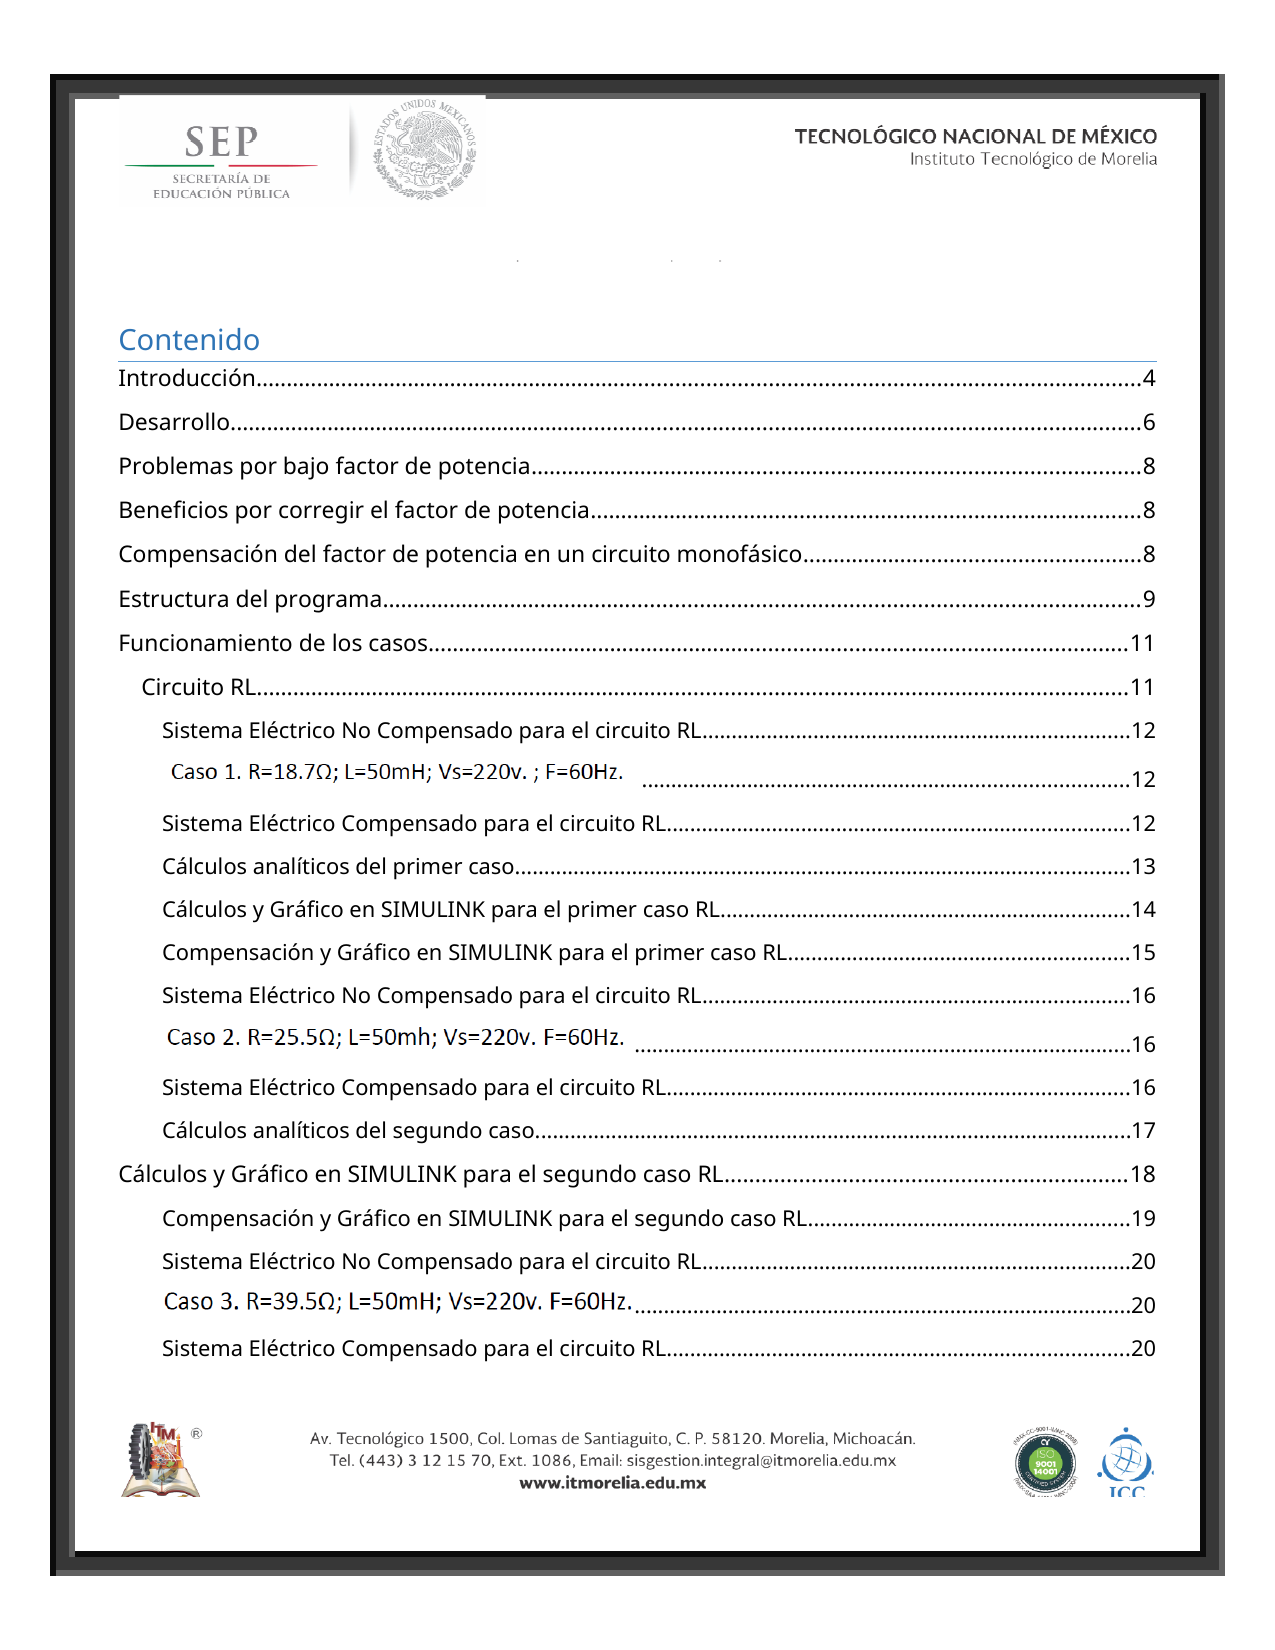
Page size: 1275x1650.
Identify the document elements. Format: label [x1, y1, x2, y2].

picture [119, 1421, 1154, 1497]
picture [119, 95, 1157, 262]
